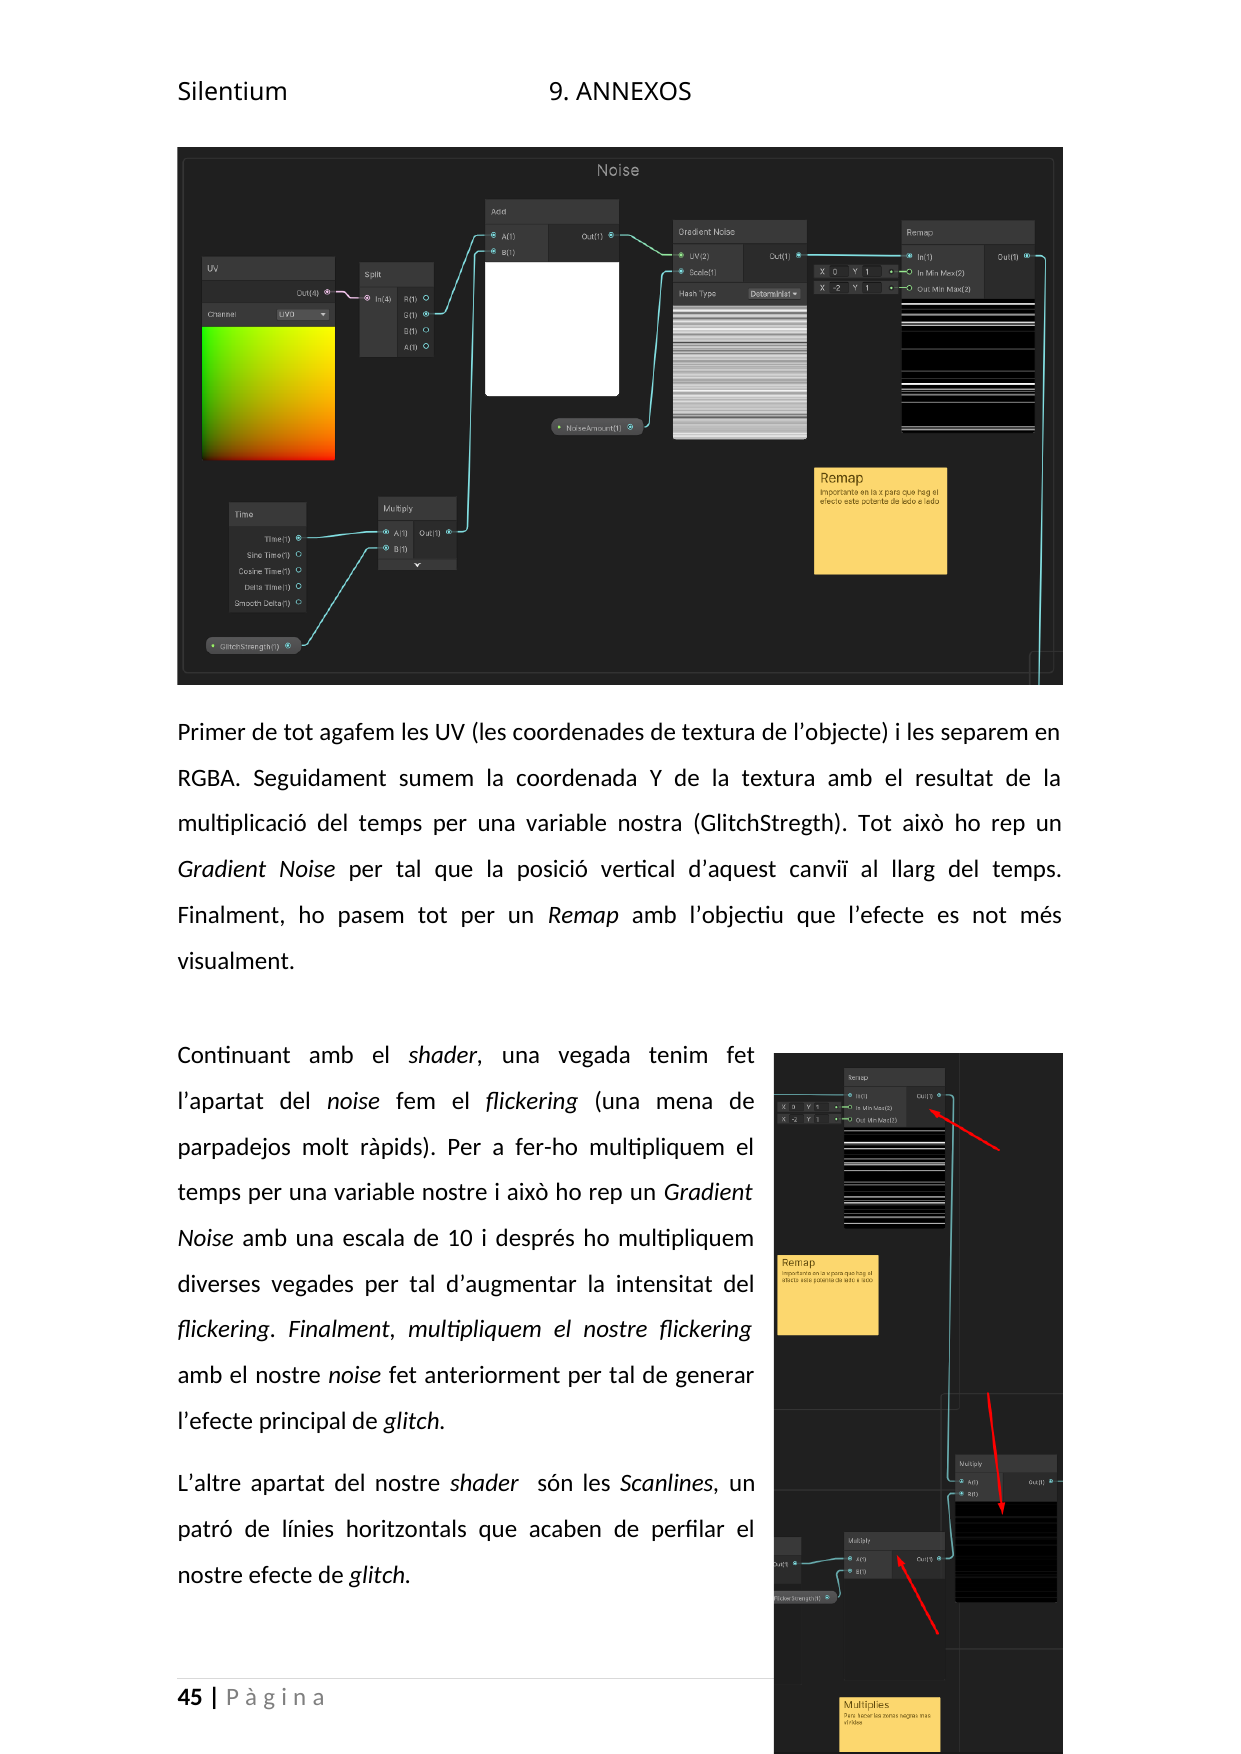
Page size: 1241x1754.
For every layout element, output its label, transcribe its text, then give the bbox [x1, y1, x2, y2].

picture [773, 1053, 1063, 1754]
picture [177, 147, 1063, 685]
text Primer de tot agafem les UV (les coordenades de textura de l’objecte) i les separem en RGBA. Seguidament sumem la coordenada Y de la textura amb el resultat de la multiplicació del temps per una variable nostra (GlitchStregth). Tot això ho rep un Gradient Noise per tal que la posició vertical d’aquest canviï al llarg del temps. Finalment, ho pasem tot per un Remap amb l’objectiu que l’efecte es not més visualment. [177, 716, 1063, 975]
text L’altre apartat del nostre shader són les Scanlines, un patró de línies horitzontals que acaben de perfilar el nostre efecte de glitch. [177, 1467, 773, 1589]
text Continuant amb el shader, una vegada tenim fet l’apartat del noise fem el flickering (una mena de parpadejos molt ràpids). Per a fer-ho multipliquem el temps per una variable nostre i això ho rep un Gradient Noise amb una escala de 10 i després ho multipliquem diverses vegades per tal d’augmentar la intensitat del flickering. Finalment, multipliquem el nostre flickering amb el nostre noise fet anteriorment per tal de generar l’efecte principal de glitch. [177, 1039, 1063, 1436]
